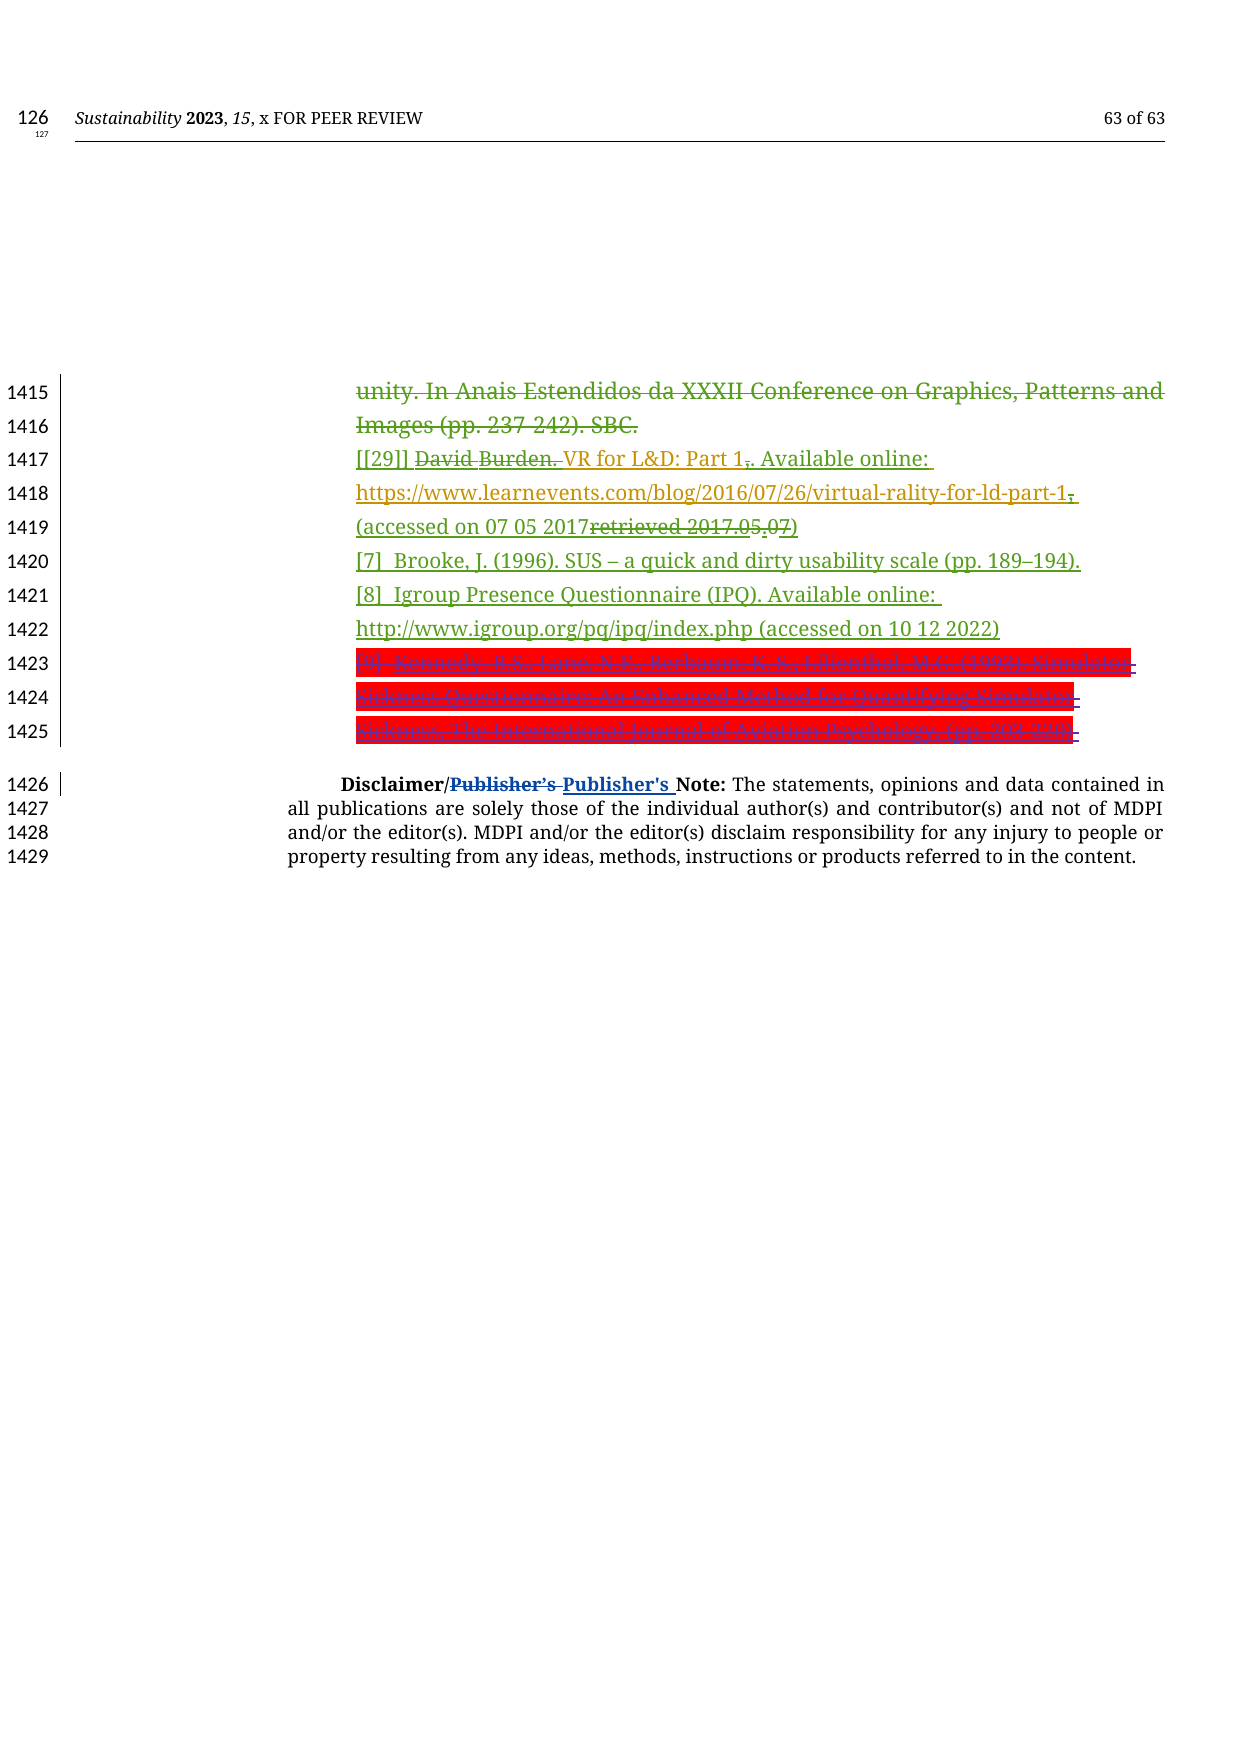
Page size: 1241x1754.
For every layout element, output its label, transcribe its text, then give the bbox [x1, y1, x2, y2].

text Disclaimer/Note: The statements, opinions and data contained in all publications are solely those of the individual author(s) and contributor(s) and not of MDPI and/or the editor(s). MDPI and/or the editor(s) disclaim responsibility for any injury to people or property resulting from any ideas, methods, instructions or products referred to in the content. [287, 772, 1165, 869]
